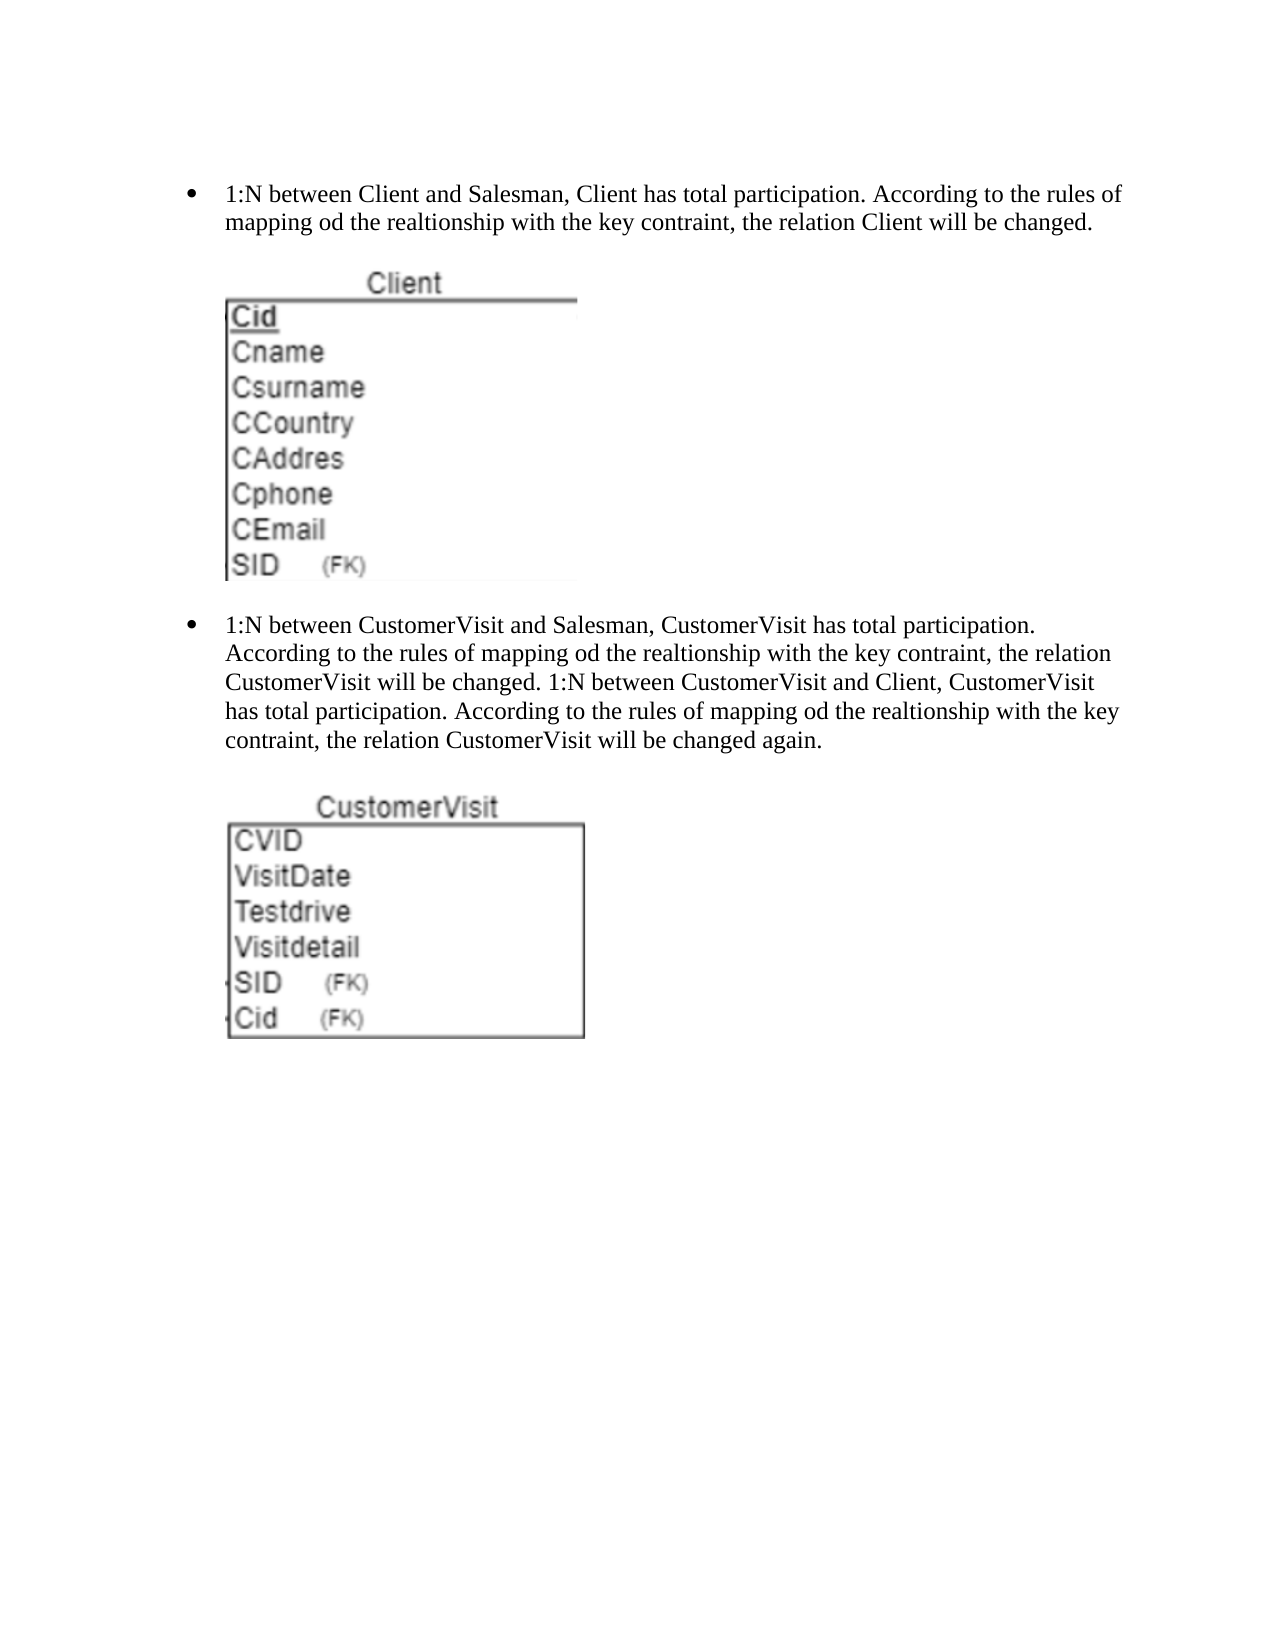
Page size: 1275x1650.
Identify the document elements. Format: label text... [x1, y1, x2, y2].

list 1:N between CustomerVisit and Salesman, CustomerVisit has total participation. According to the rules of mapping od the realtionship with the key contraint, the relation CustomerVisit will be changed. 1:N between CustomerVisit and Client, CustomerVisit has total participation. According to the rules of mapping od the realtionship with the key contraint, the relation CustomerVisit will be changed again. [187, 610, 1125, 753]
picture [225, 782, 586, 1039]
list 1:N between Client and Salesman, Client has total participation. According to the rules of mapping od the realtionship with the key contraint, the relation Client will be changed. [187, 179, 1125, 236]
picture [225, 265, 578, 581]
